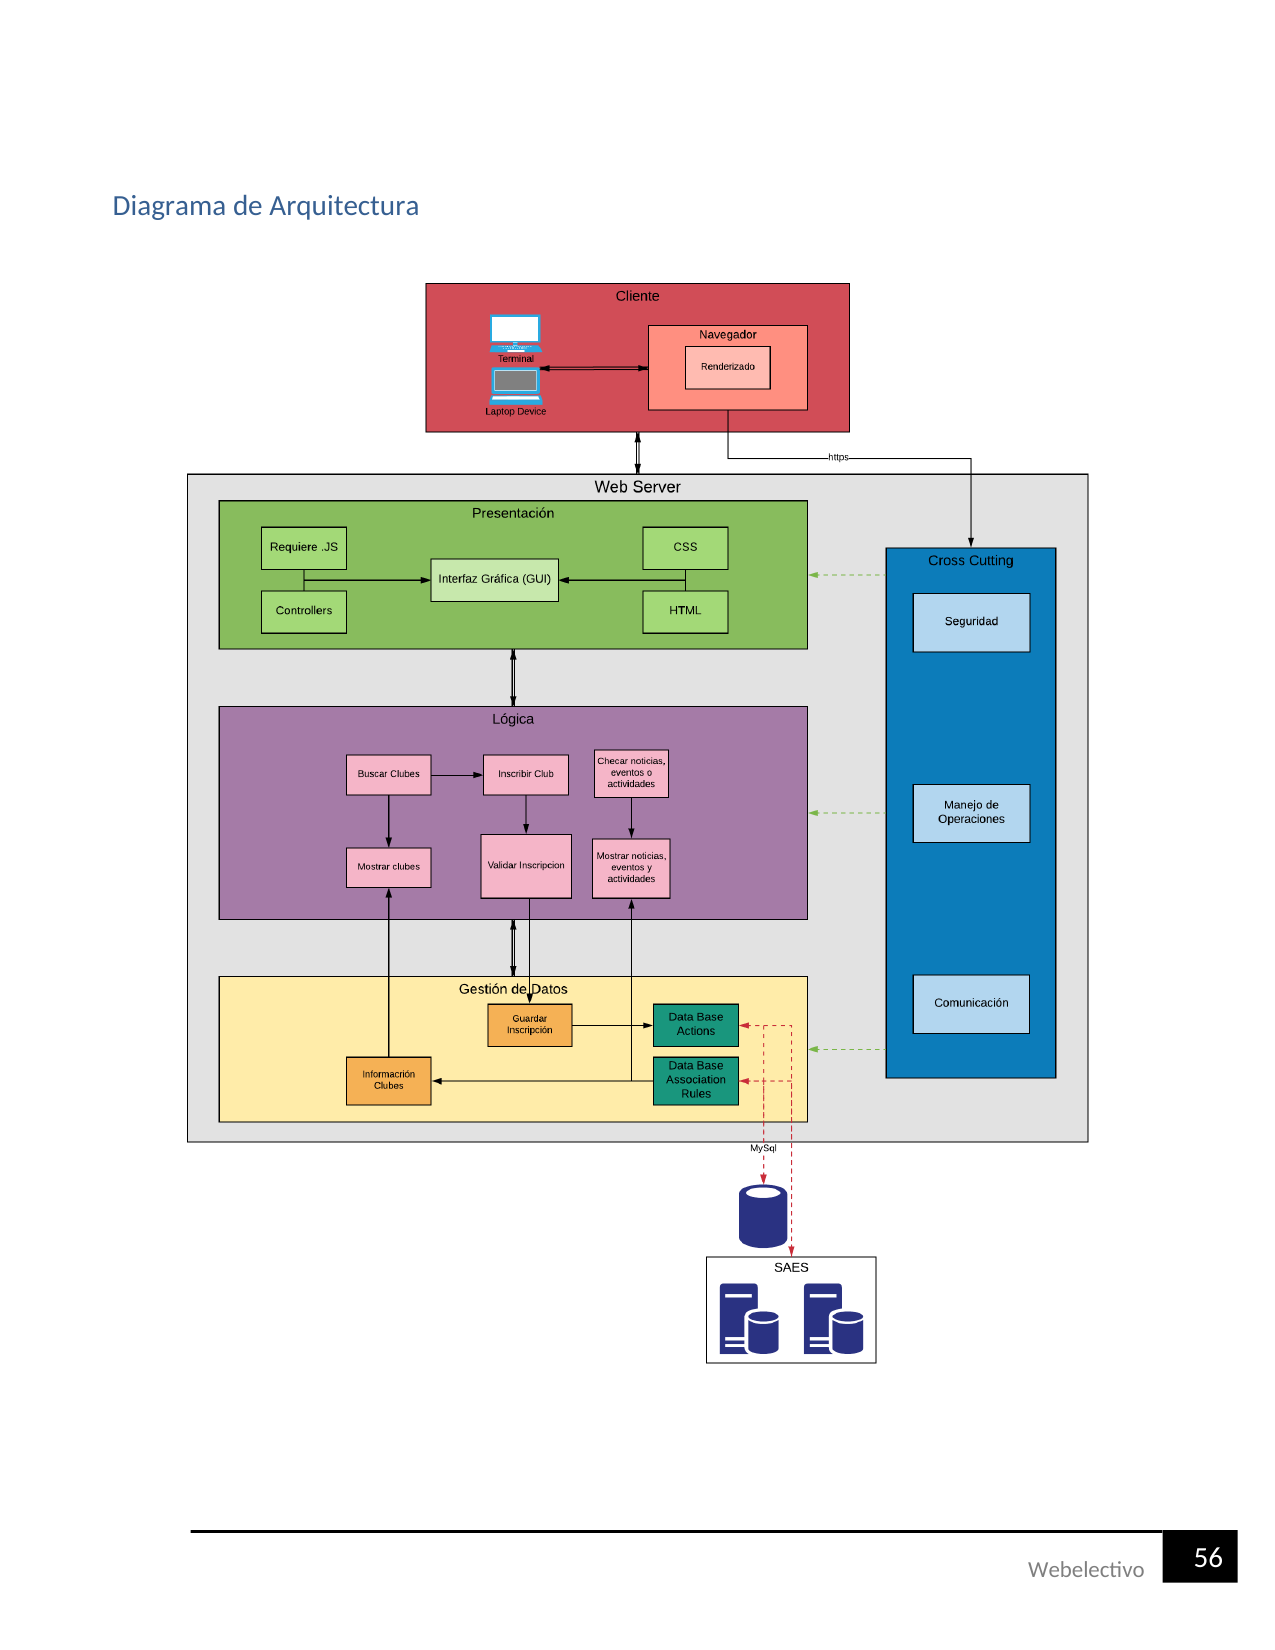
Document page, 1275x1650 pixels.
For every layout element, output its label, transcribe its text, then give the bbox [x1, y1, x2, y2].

picture [166, 262, 1109, 1384]
text Diagrama de Arquitectura [112, 187, 1162, 223]
